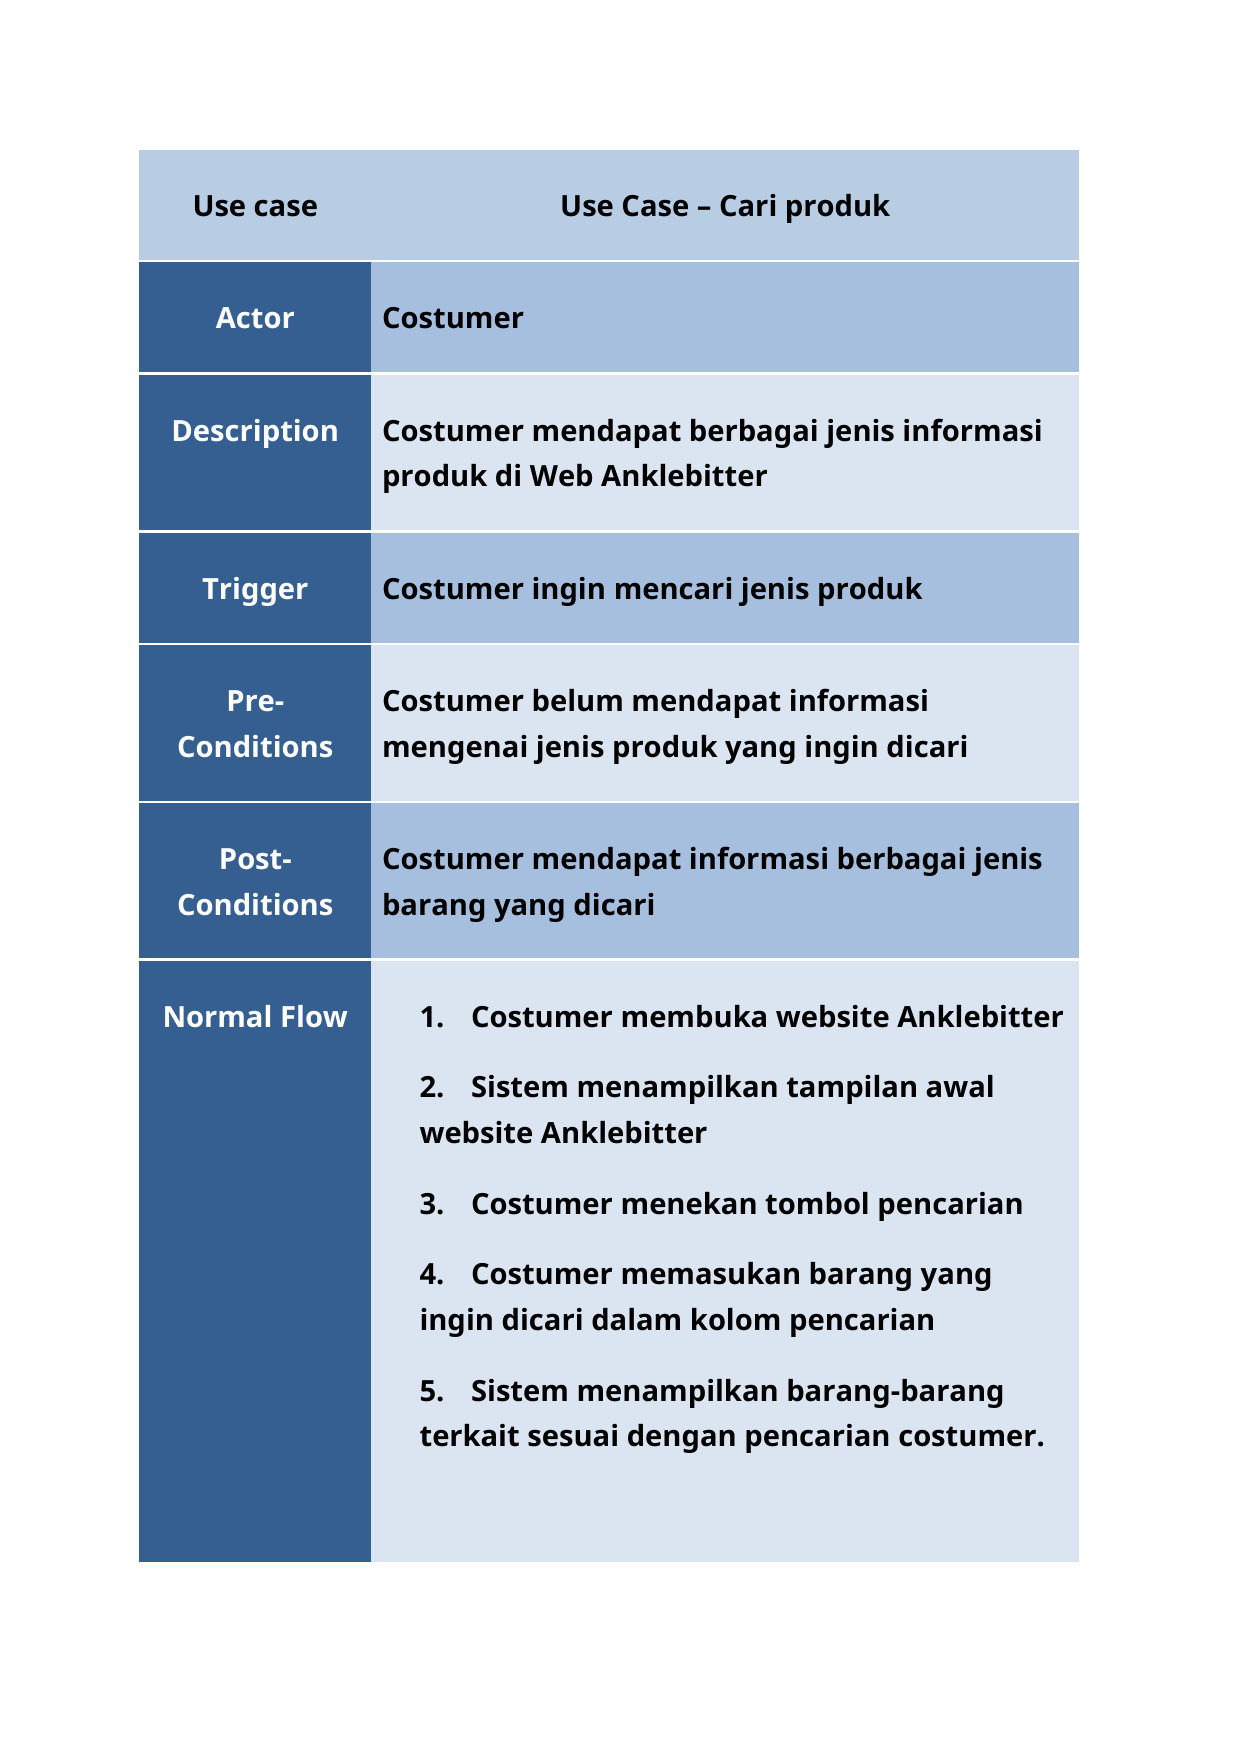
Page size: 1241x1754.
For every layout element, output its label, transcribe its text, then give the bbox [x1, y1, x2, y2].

table_cell Trigger [139, 533, 371, 643]
table_cell Costumer belum mendapat informasi mengenai jenis produk yang ingin dicari [371, 645, 1079, 801]
table_cell Pre- Conditions [139, 645, 371, 801]
table_cell Costumer ingin mencari jenis produk [371, 533, 1079, 643]
table_cell Costumer mendapat informasi berbagai jenis barang yang dicari [371, 803, 1079, 958]
table_cell Description [139, 375, 371, 530]
table_header Use Case – Cari produk [371, 150, 1079, 260]
table_header Use case [139, 150, 371, 260]
table_cell Normal Flow [139, 961, 371, 1562]
table_cell 1. Costumer membuka website Anklebitter 2. Sistem menampilkan tampilan awal website Anklebitter 3. Costumer menekan tombol pencarian 4. Costumer memasukan barang yang ingin dicari dalam kolom pencarian 5. Sistem menampilkan barang-barang terkait sesuai dengan pencarian costumer. [371, 961, 1079, 1562]
table_cell Actor [139, 262, 371, 372]
table_cell Post- Conditions [139, 803, 371, 958]
table_cell Costumer mendapat berbagai jenis informasi produk di Web Anklebitter [371, 375, 1079, 530]
table_cell Costumer [371, 262, 1079, 372]
